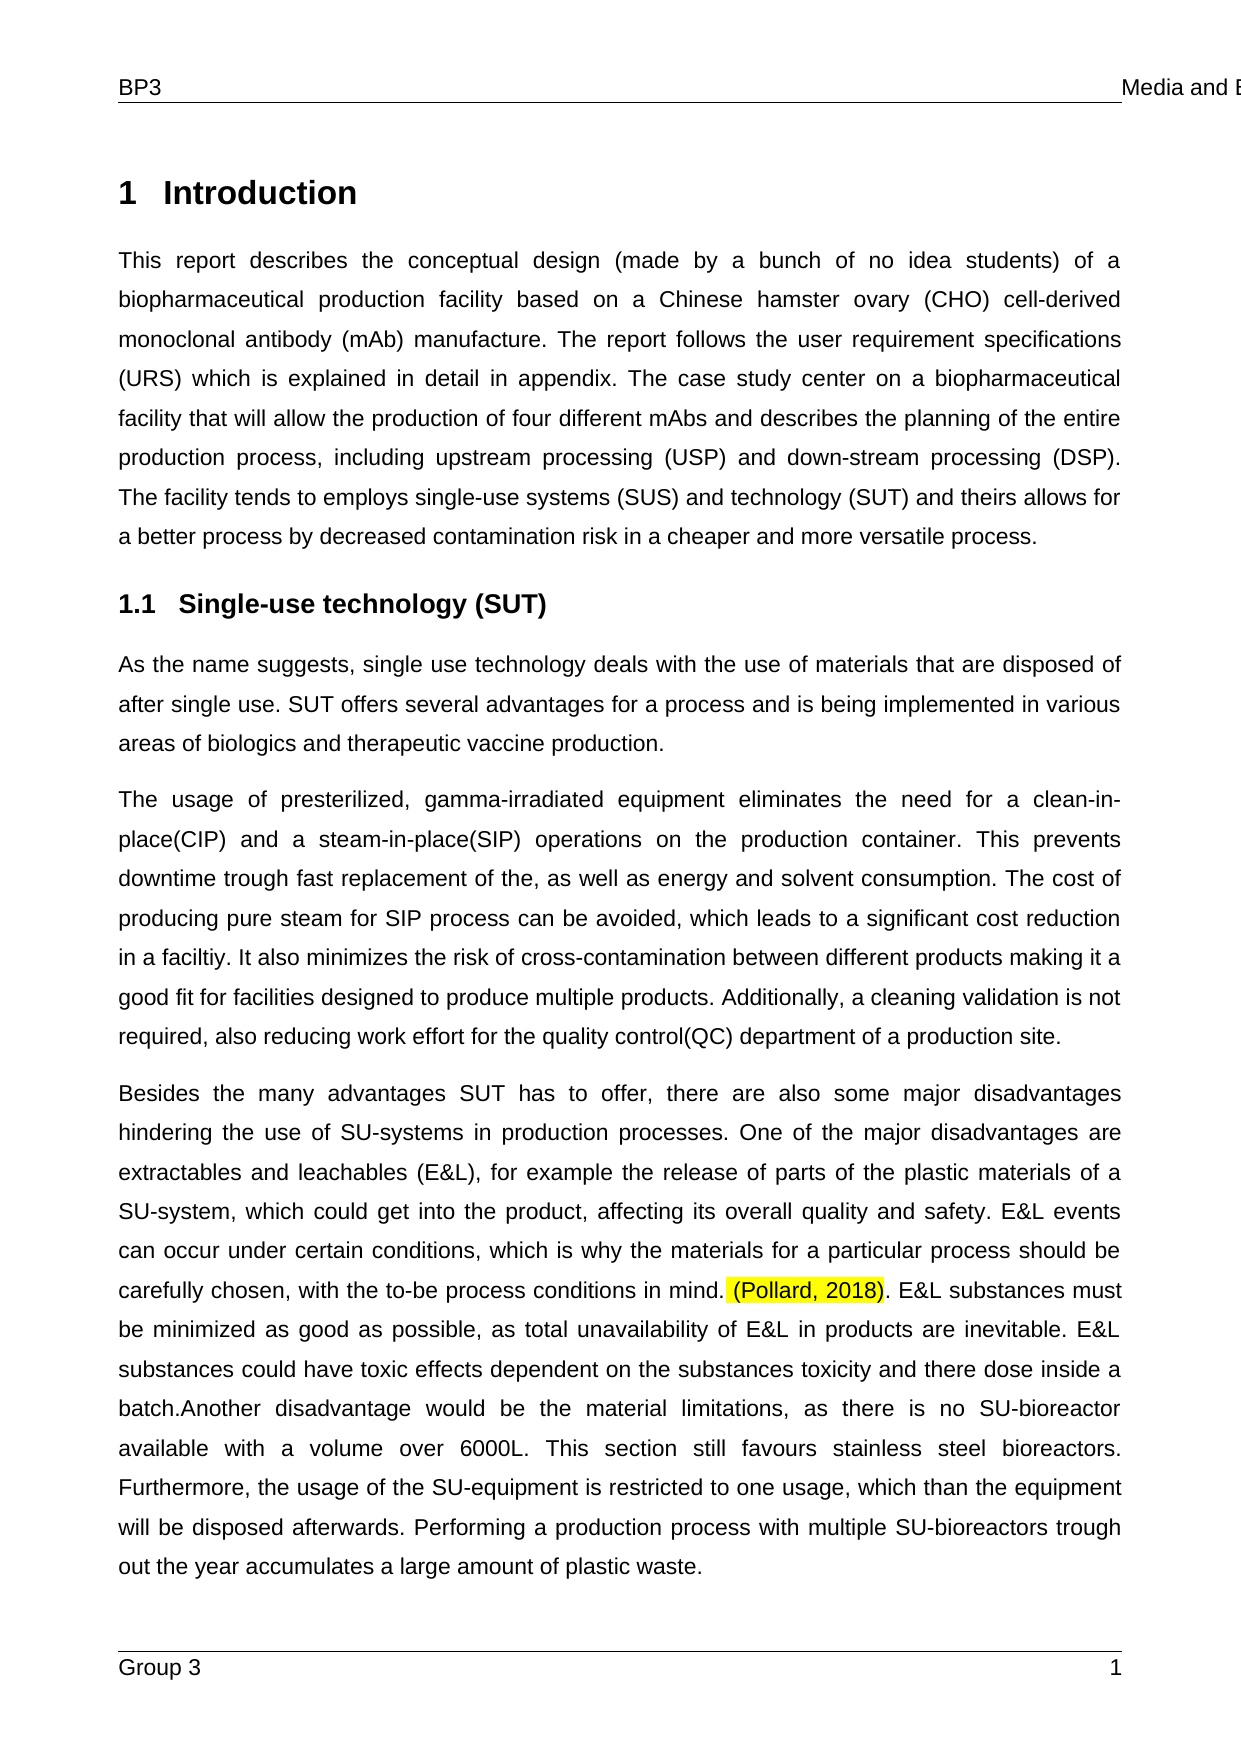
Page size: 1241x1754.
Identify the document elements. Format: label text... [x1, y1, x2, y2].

text The usage of presterilized, gamma-irradiated equipment eliminates the need for a clean-in-place(CIP) and a steam-in-place(SIP) operations on the production container. This prevents downtime trough fast replacement of the, as well as energy and solvent consumption. The cost of producing pure steam for SIP process can be avoided, which leads to a significant cost reduction in a faciltiy. It also minimizes the risk of cross-contamination between different products making it a good fit for facilities designed to produce multiple products. Additionally, a cleaning validation is not required, also reducing work effort for the quality control(QC) department of a production site. [118, 786, 1122, 1050]
subtitle Single-use technology (SUT) [118, 588, 1122, 619]
subtitle Introduction [118, 173, 1122, 211]
text As the name suggests, single use technology deals with the use of materials that are disposed of after single use. SUT offers several advantages for a process and is being implemented in various areas of biologics and therapeutic vaccine production. [118, 651, 1122, 757]
text This report describes the conceptual design (made by a bunch of no idea students) of a biopharmaceutical production facility based on a Chinese hamster ovary (CHO) cell-derived monoclonal antibody (mAb) manufacture. The report follows the user requirement specifications (URS) which is explained in detail in appendix. The case study center on a biopharmaceutical facility that will allow the production of four different mAbs and describes the planning of the entire production process, including upstream processing (USP) and down-stream processing (DSP). The facility tends to employs single-use systems (SUS) and technology (SUT) and theirs allows for a better process by decreased contamination risk in a cheaper and more versatile process. [118, 247, 1122, 550]
text Besides the many advantages SUT has to offer, there are also some major disadvantages hindering the use of SU-systems in production processes. One of the major disadvantages are extractables and leachables (E&L), for example the release of parts of the plastic materials of a SU-system, which could get into the product, affecting its overall quality and safety. E&L events can occur under certain conditions, which is why the materials for a particular process should be carefully chosen, with the to-be process conditions in mind. (Pollard, 2018). E&L substances must be minimized as good as possible, as total unavailability of E&L in products are inevitable. E&L substances could have toxic effects dependent on the substances toxicity and there dose inside a batch.Another disadvantage would be the material limitations, as there is no SU-bioreactor available with a volume over 6000L. This section still favours stainless steel bioreactors. Furthermore, the usage of the SU-equipment is restricted to one usage, which than the equipment will be disposed afterwards. Performing a production process with multiple SU-bioreactors trough out the year accumulates a large amount of plastic waste. [118, 1079, 1122, 1579]
